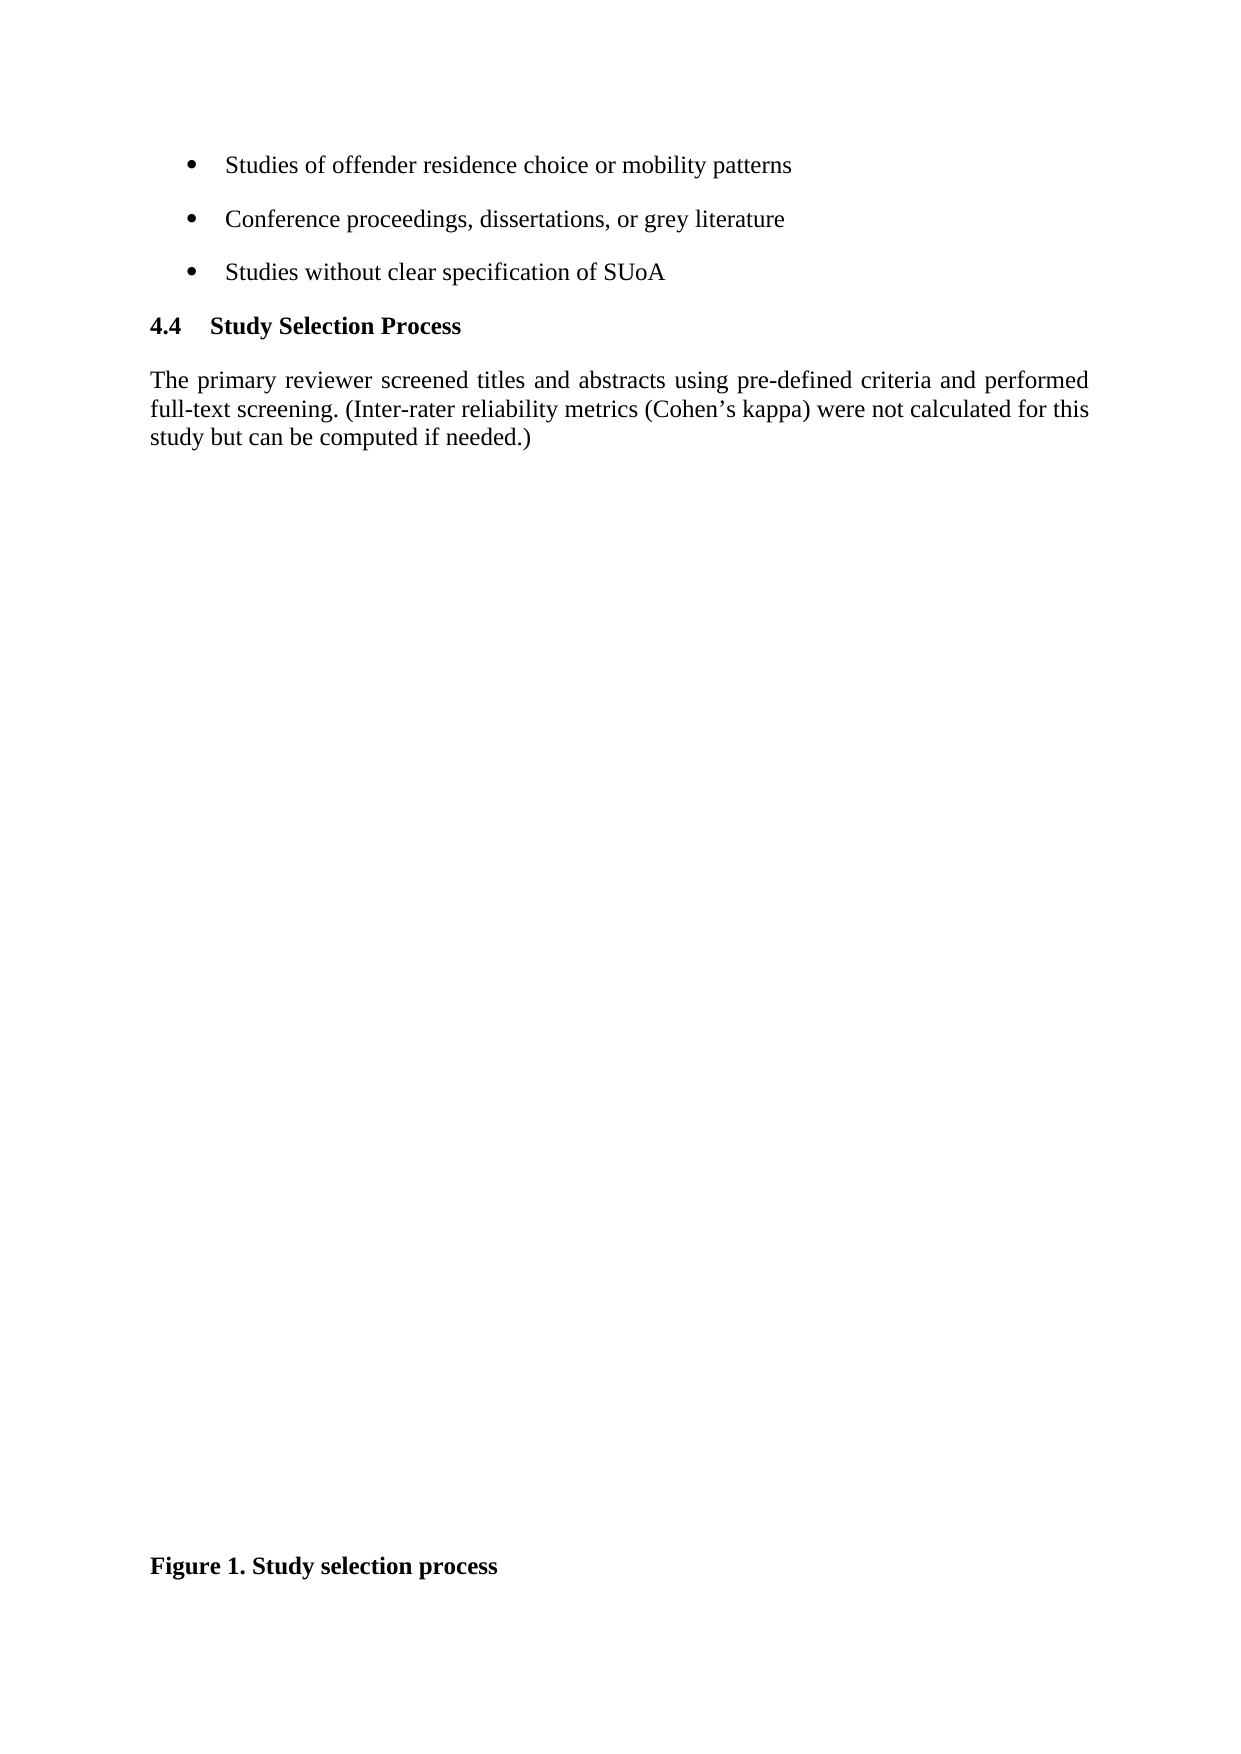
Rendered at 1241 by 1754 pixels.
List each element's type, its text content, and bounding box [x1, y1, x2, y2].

text Figure 1. Study selection process [150, 1551, 1090, 1580]
list Studies of offender residence choice or mobility patterns [187, 150, 1090, 179]
subtitle Study Selection Process [150, 311, 1090, 340]
list Studies without clear specification of SUoA [187, 257, 1090, 286]
text The primary reviewer screened titles and abstracts using pre-defined criteria and performed full-text screening. (Inter-rater reliability metrics (Cohen’s kappa) were not calculated for this study but can be computed if needed.) [150, 365, 1090, 451]
list Conference proceedings, dissertations, or grey literature [187, 204, 1090, 232]
